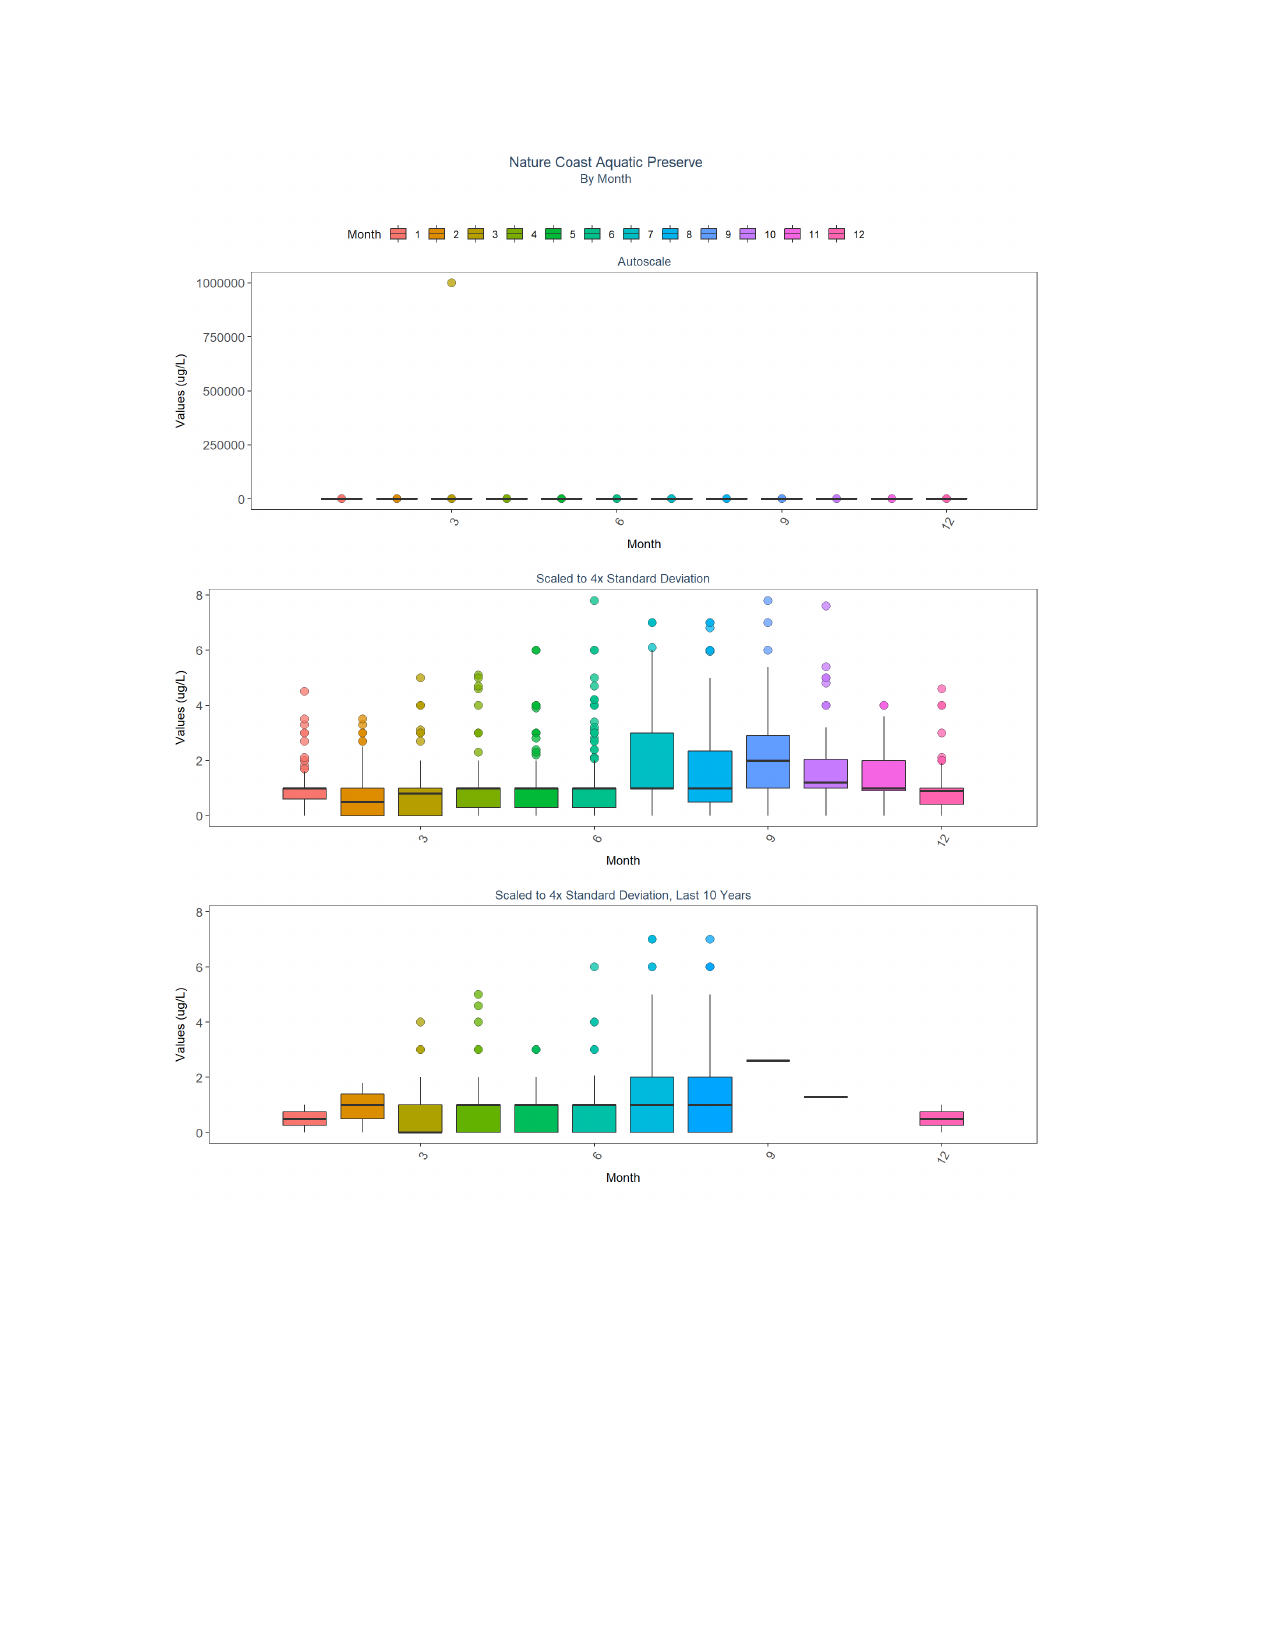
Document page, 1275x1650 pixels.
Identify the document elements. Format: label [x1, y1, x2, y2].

picture [168, 150, 1044, 1200]
